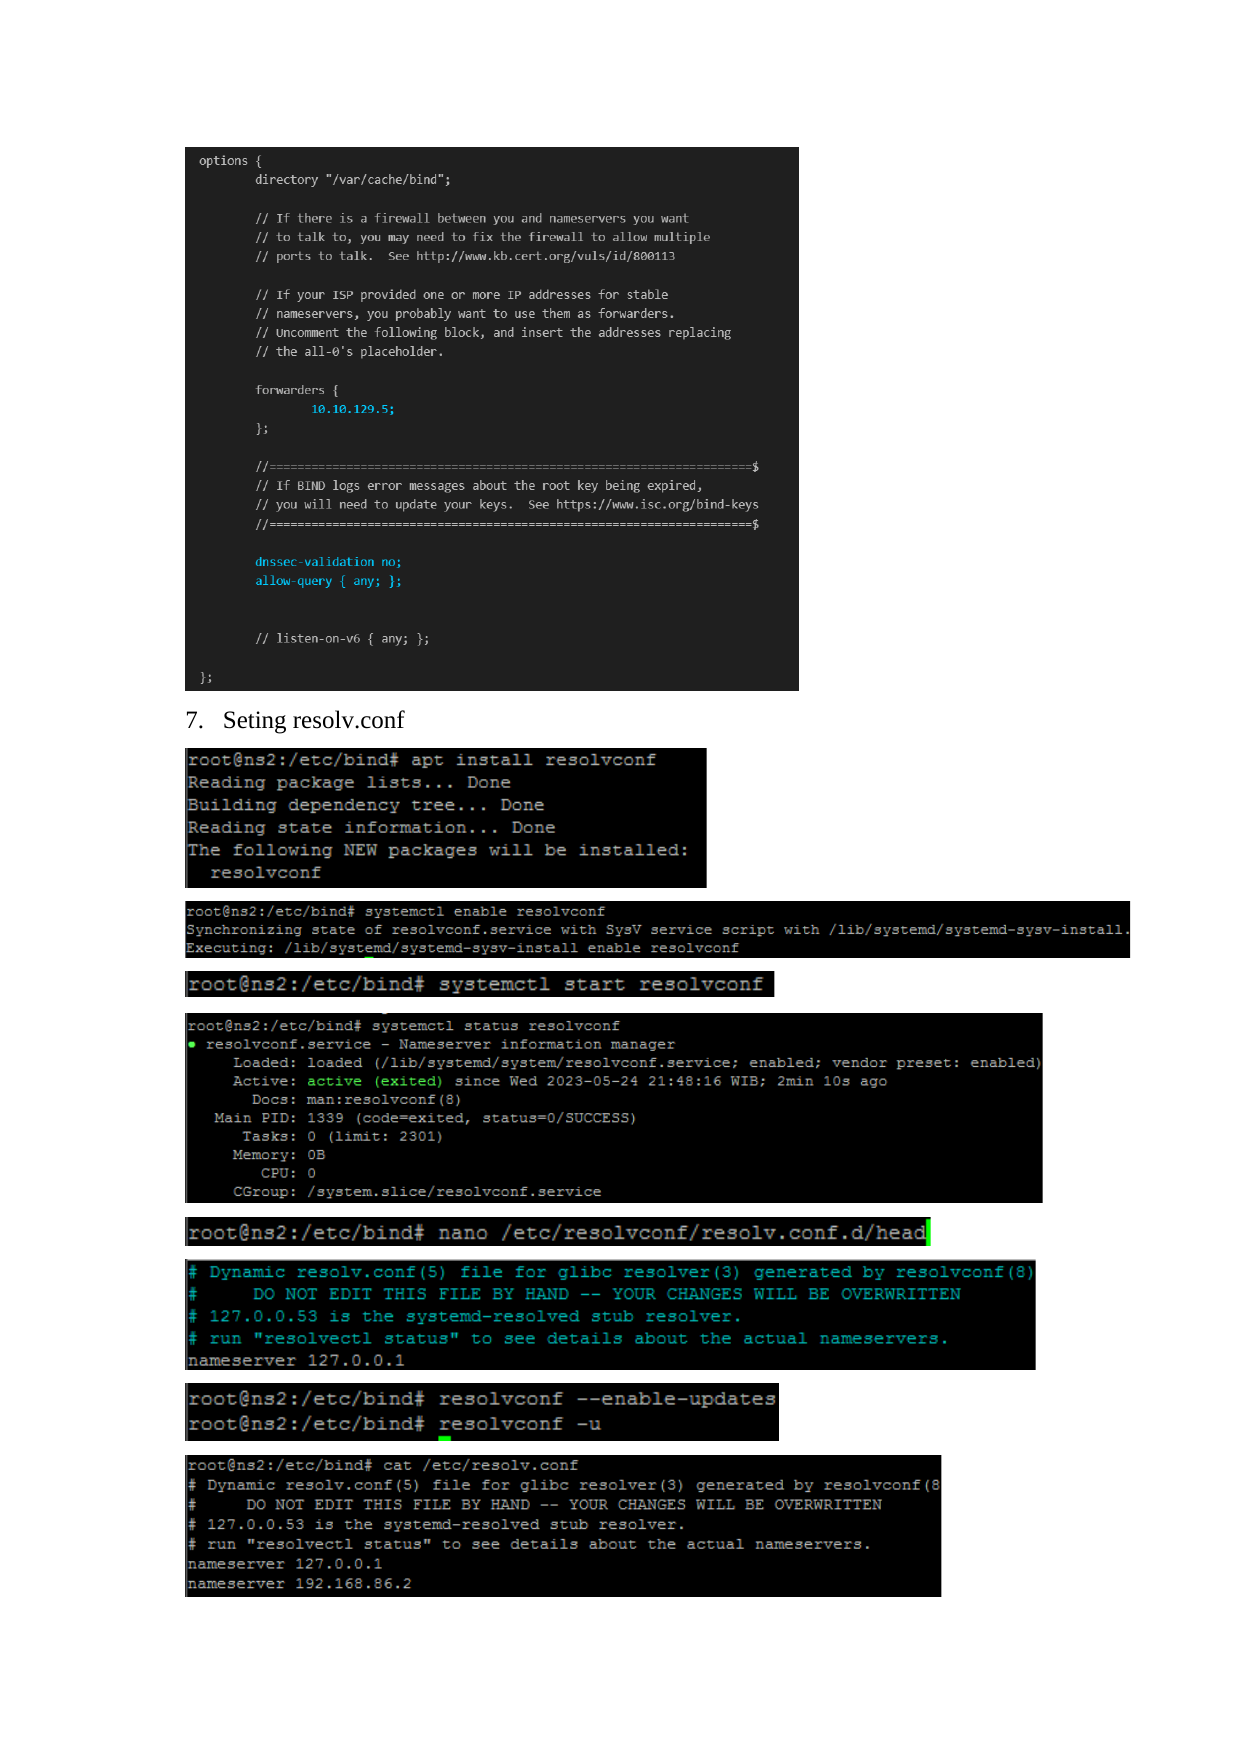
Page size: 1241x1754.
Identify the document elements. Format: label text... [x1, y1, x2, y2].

picture [185, 1217, 931, 1246]
picture [185, 1455, 942, 1597]
picture [185, 1259, 1036, 1370]
picture [185, 147, 799, 691]
picture [185, 1013, 1043, 1203]
picture [185, 901, 1130, 958]
picture [185, 971, 775, 997]
picture [185, 1383, 779, 1441]
picture [185, 748, 707, 888]
list Seting resolv.conf [185, 705, 1092, 734]
